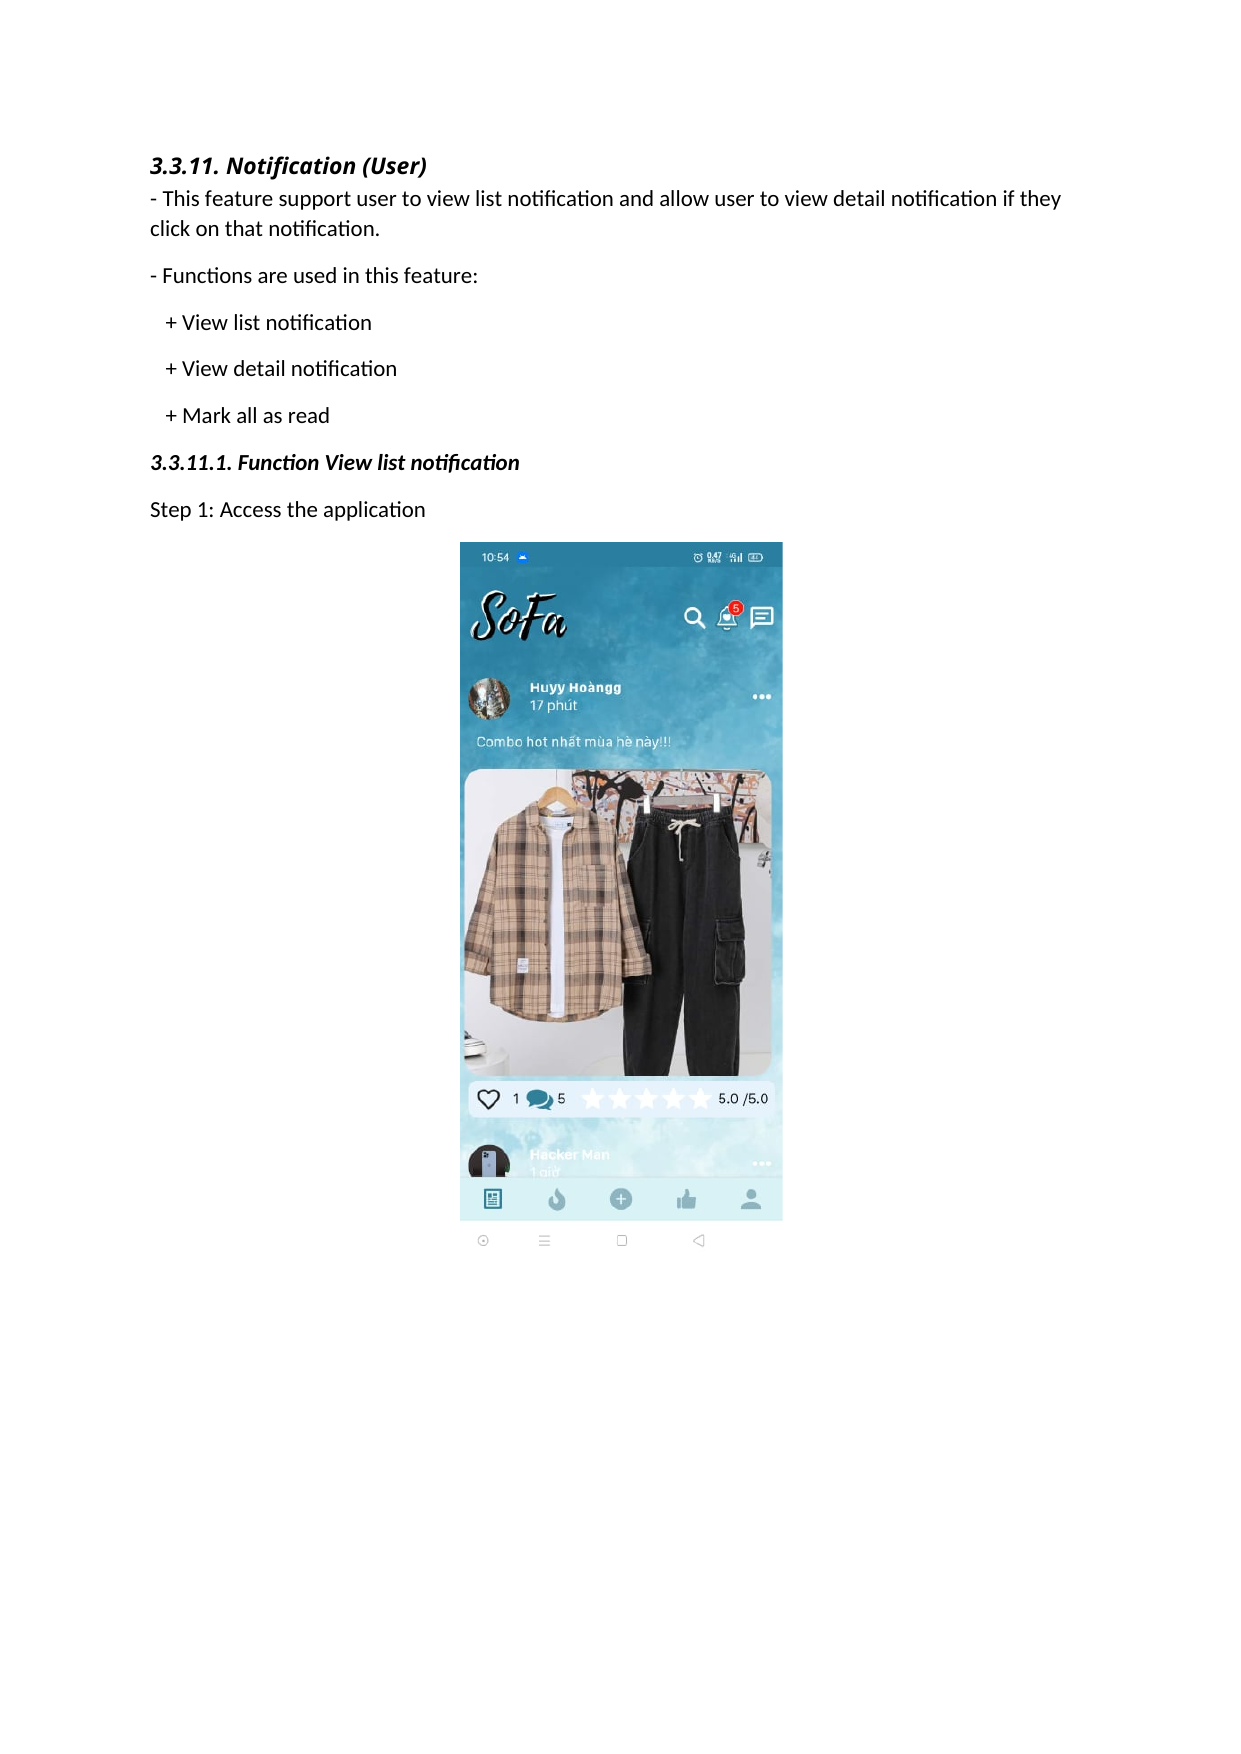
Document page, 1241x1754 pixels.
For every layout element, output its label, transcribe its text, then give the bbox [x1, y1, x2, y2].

text + View list notification [150, 308, 1093, 336]
text + View detail notification [150, 354, 1093, 383]
text 3.3.11.1. Function View list notification [150, 448, 1093, 476]
text - Functions are used in this feature: [150, 261, 1093, 289]
text Step 1: Access the application [150, 495, 1093, 523]
subtitle 3.3.11. Notification (User) [150, 150, 1093, 181]
picture [460, 542, 783, 1260]
text - This feature support user to view list notification and allow user to view detail notification if they click on that notification. [150, 184, 1093, 242]
text + Mark all as read [150, 401, 1093, 429]
